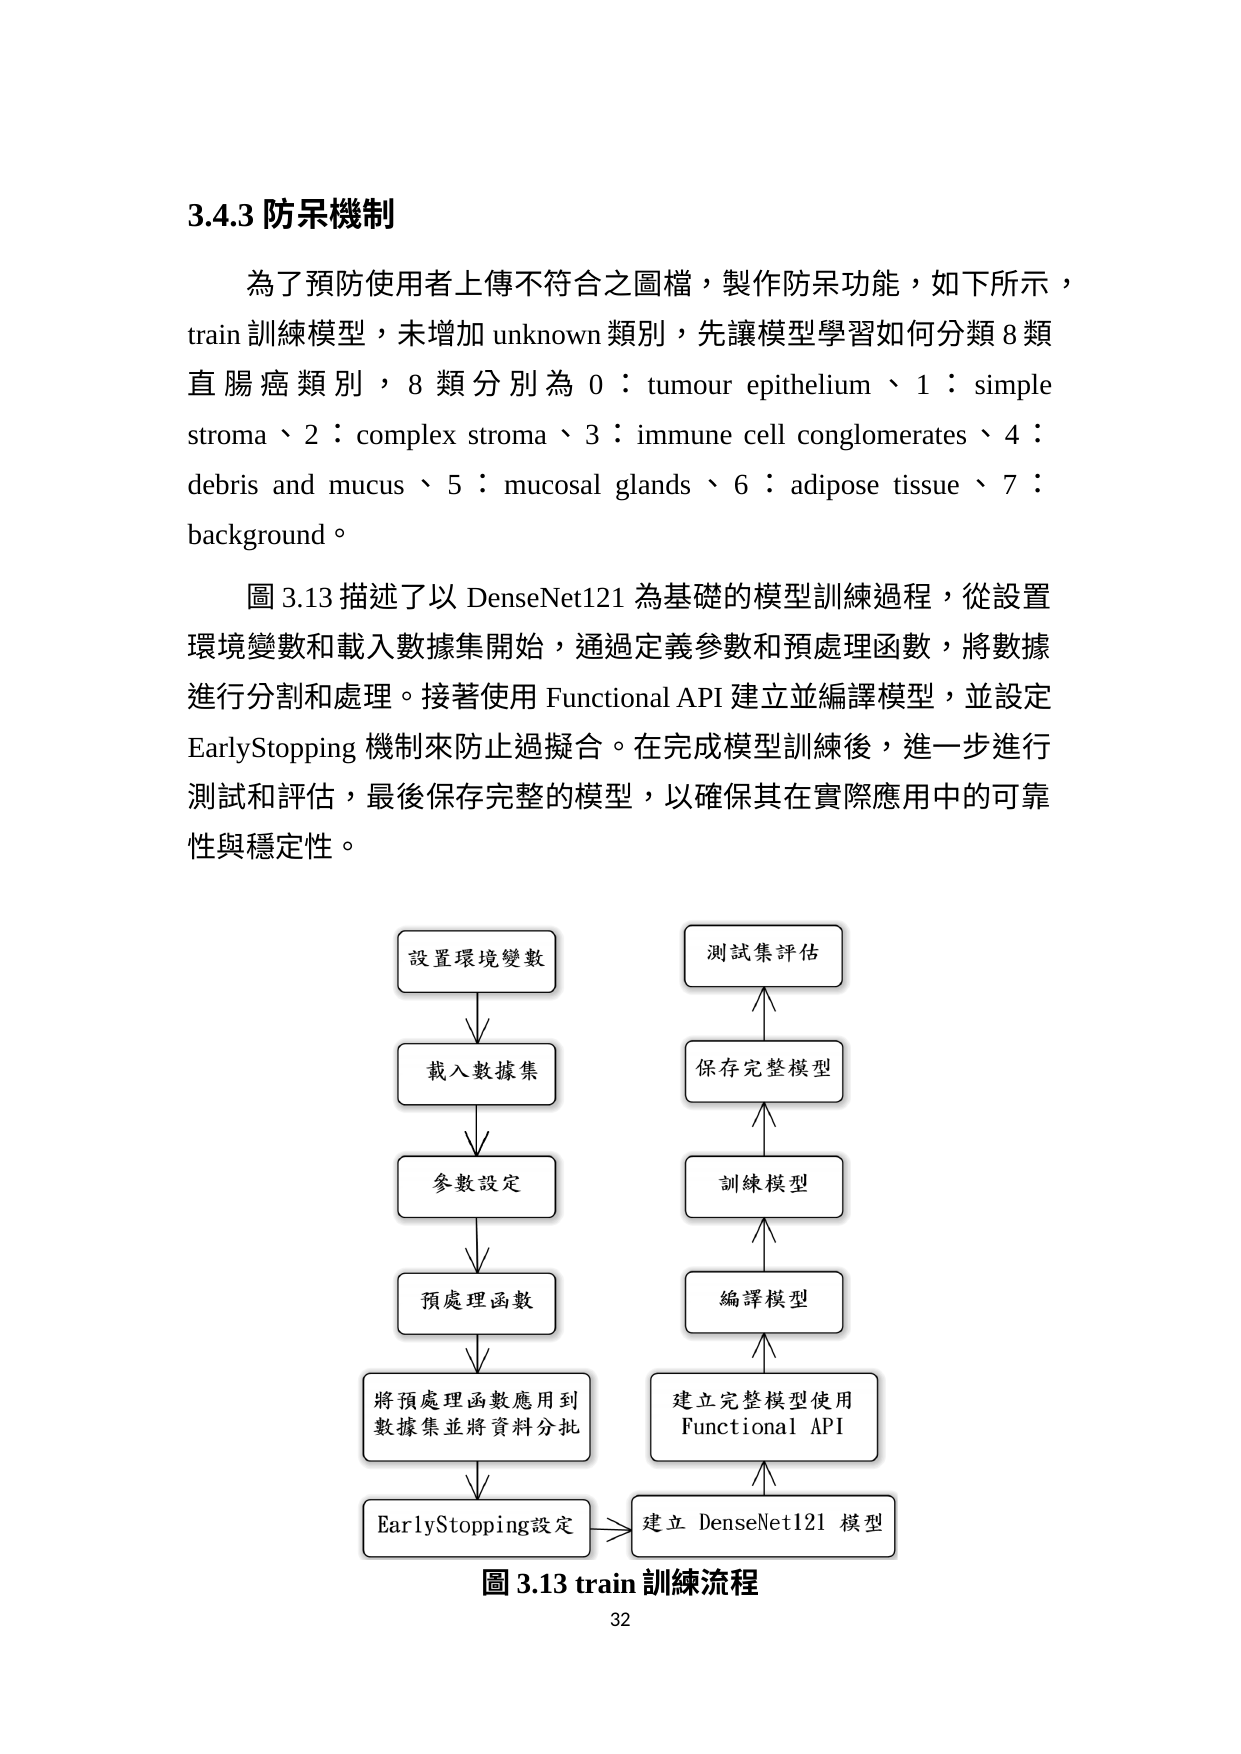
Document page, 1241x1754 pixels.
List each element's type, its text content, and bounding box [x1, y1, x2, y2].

text 圖3.13 train訓練流程 [187, 1560, 1053, 1602]
text 為了預防使用者上傳不符合之圖檔，製作防呆功能，如下所示，train訓練模型，未增加unknown類別，先讓模型學習如何分類8類直腸癌類別，8類分別為0：tumour epithelium、1：simple stroma、2：complex stroma、3：immune cell conglomerates、4：debris and mucus、5：mucosal glands、6：adipose tissue、7：background。 [187, 254, 1053, 554]
picture [342, 904, 898, 1560]
text 圖3.13描述了以 DenseNet121 為基礎的模型訓練過程，從設置環境變數和載入數據集開始，通過定義參數和預處理函數，將數據進行分割和處理。接著使用 Functional API 建立並編譯模型，並設定 EarlyStopping 機制來防止過擬合。在完成模型訓練後，進一步進行測試和評估，最後保存完整的模型，以確保其在實際應用中的可靠性與穩定性。 [187, 567, 1053, 867]
subtitle 3.4.3 防呆機制 [187, 187, 1053, 236]
